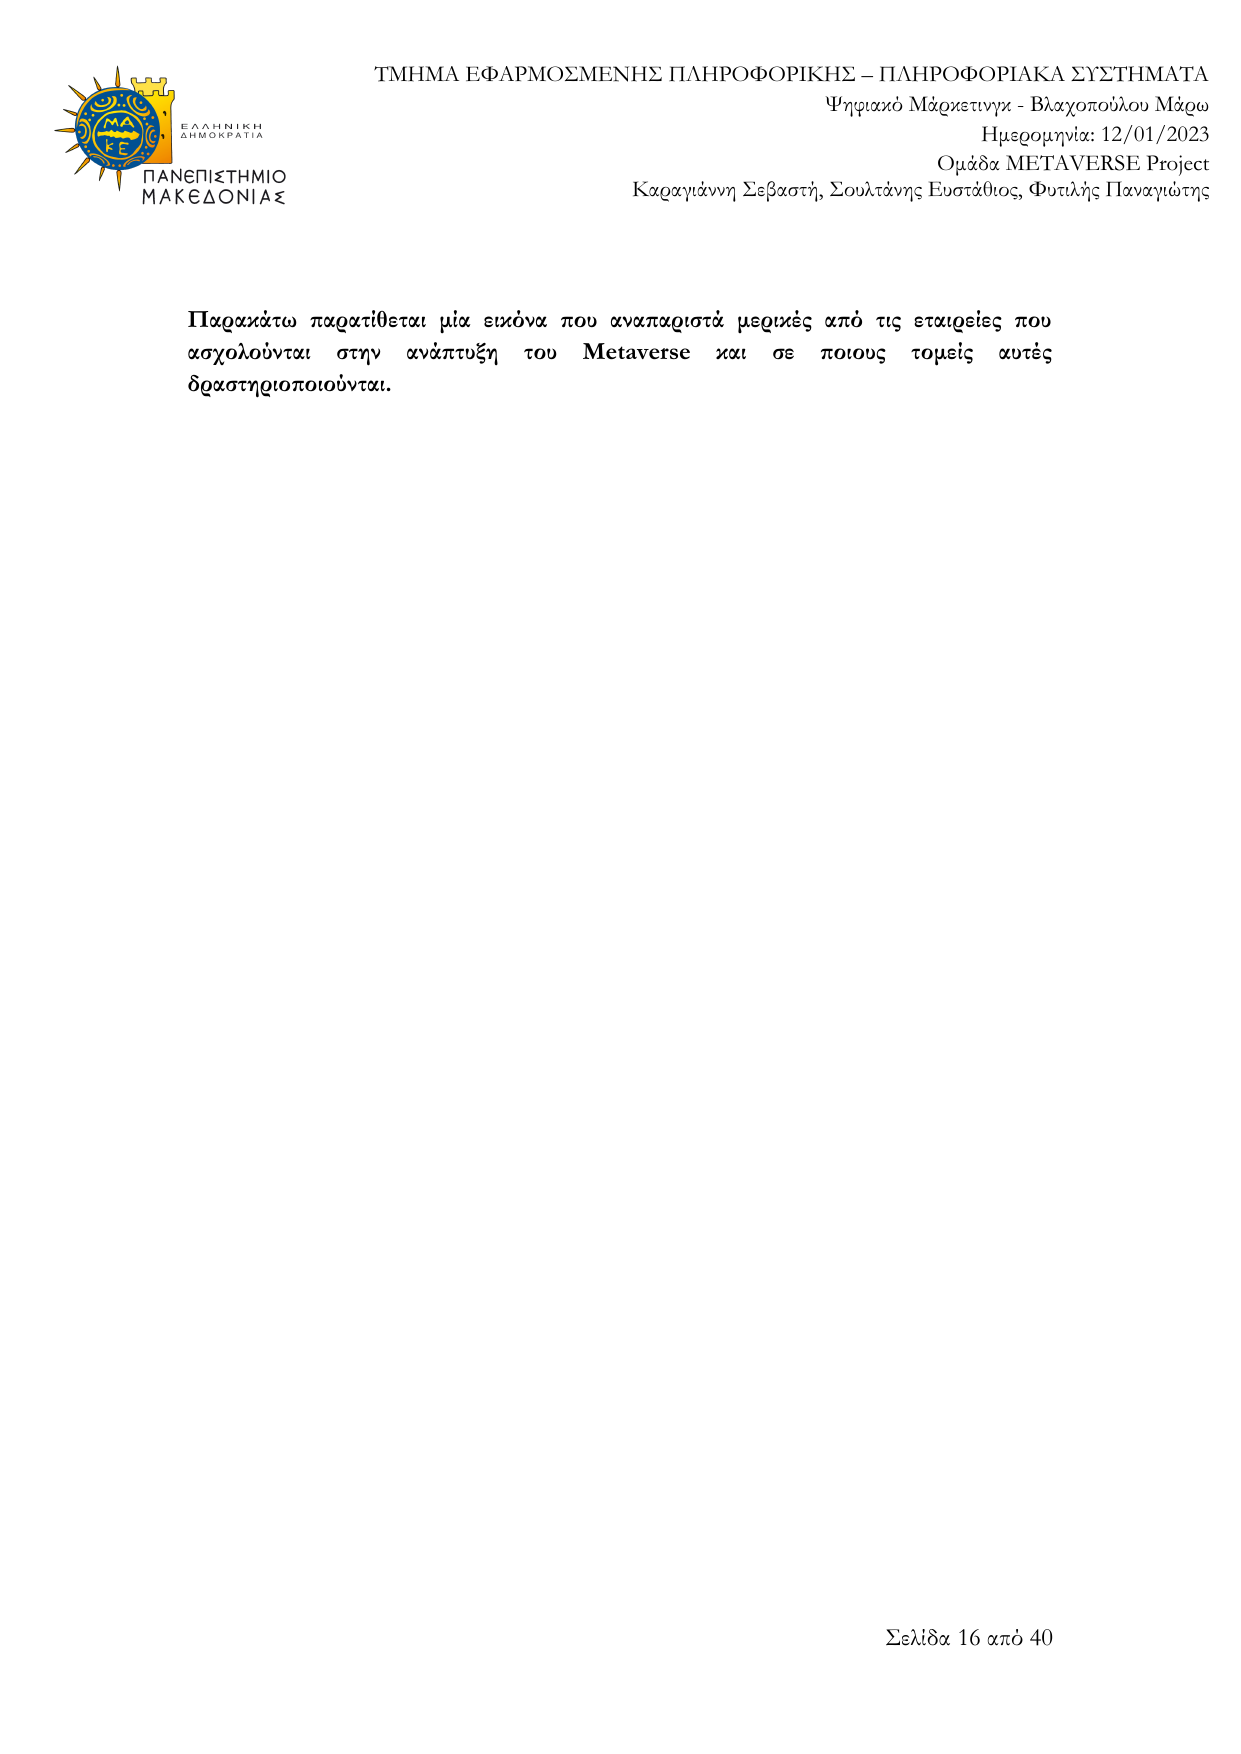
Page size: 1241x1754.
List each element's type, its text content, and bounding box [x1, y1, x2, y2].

picture [50, 61, 290, 209]
text Παρακάτω παρατίθεται μία εικόνα που αναπαριστά μερικές από τις εταιρείες που ασχολούνται στην ανάπτυξη του Metaverse και σε ποιους τομείς αυτές δραστηριοποιούνται. [187, 305, 1053, 398]
